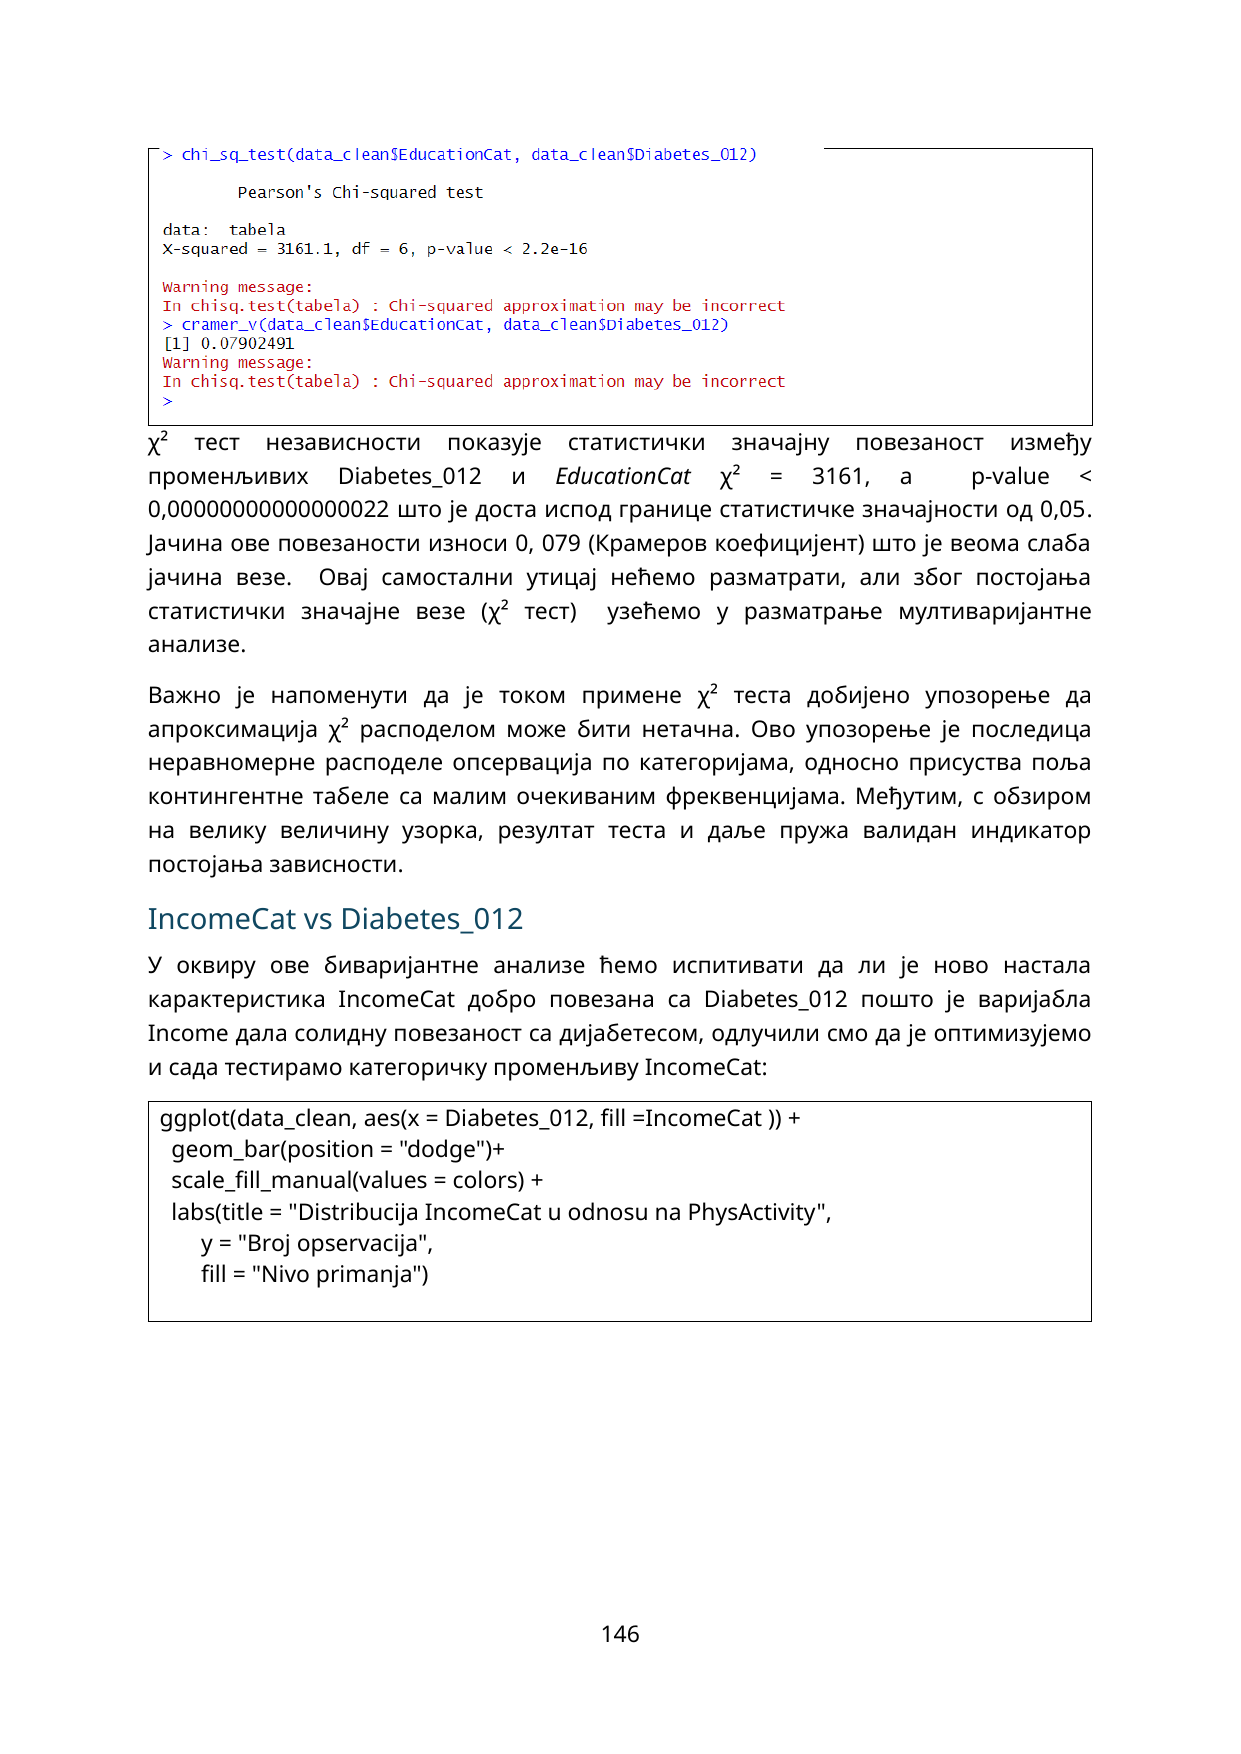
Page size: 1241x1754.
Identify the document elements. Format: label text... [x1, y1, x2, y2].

picture [159, 148, 824, 407]
subtitle IncomeCat vs Diabetes_012 [148, 898, 1093, 938]
text χ² тест независности показује статистички значајну повезаност између променљивих Diabetes_012 и EducationCat χ² = 3161, a p-value < 0,00000000000000022 што је доста испод границе статистичке значајности од 0,05. Јачина ове повезаности износи 0, 079 (Крамеров коефицијент) што је веома слаба јачина везе. Овај самостални утицај нећемо разматрати, али због постојања статистички значајне везе (χ² тест) узећемо у разматрање мултиваријантне анализе. [148, 426, 1093, 660]
table_cell [149, 149, 1092, 425]
text У оквиру ове биваријантне анализе ћемо испитивати да ли је ново настала карактеристика IncomeCat добро повезана са Diabetes_012 пошто је варијабла Income дала солидну повезаност са дијабетесом, одлучили смо да је оптимизујемо и сада тестирамо категоричку променљиву IncomeCat: [148, 949, 1093, 1082]
text Важно је напоменути да је током примене χ² теста добијено упозорење да апроксимација χ² расподелом може бити нетачна. Ово упозорење је последица неравномерне расподеле опсервација по категоријама, односно присуства поља контингентне табеле са малим очекиваним фреквенцијама. Међутим, с обзиром на велику величину узорка, резултат теста и даље пружа валидан индикатор постојања зависности. [148, 679, 1093, 879]
table_header ggplot(data_clean, aes(x = Diabetes_012, fill =IncomeCat )) + geom_bar(position = "dodge")+ scale_fill_manual(values = colors) + labs(title = "Distribucija IncomeCat u odnosu na PhysActivity", y = "Broj opservacija", fill = "Nivo primanja") [149, 1102, 1091, 1321]
